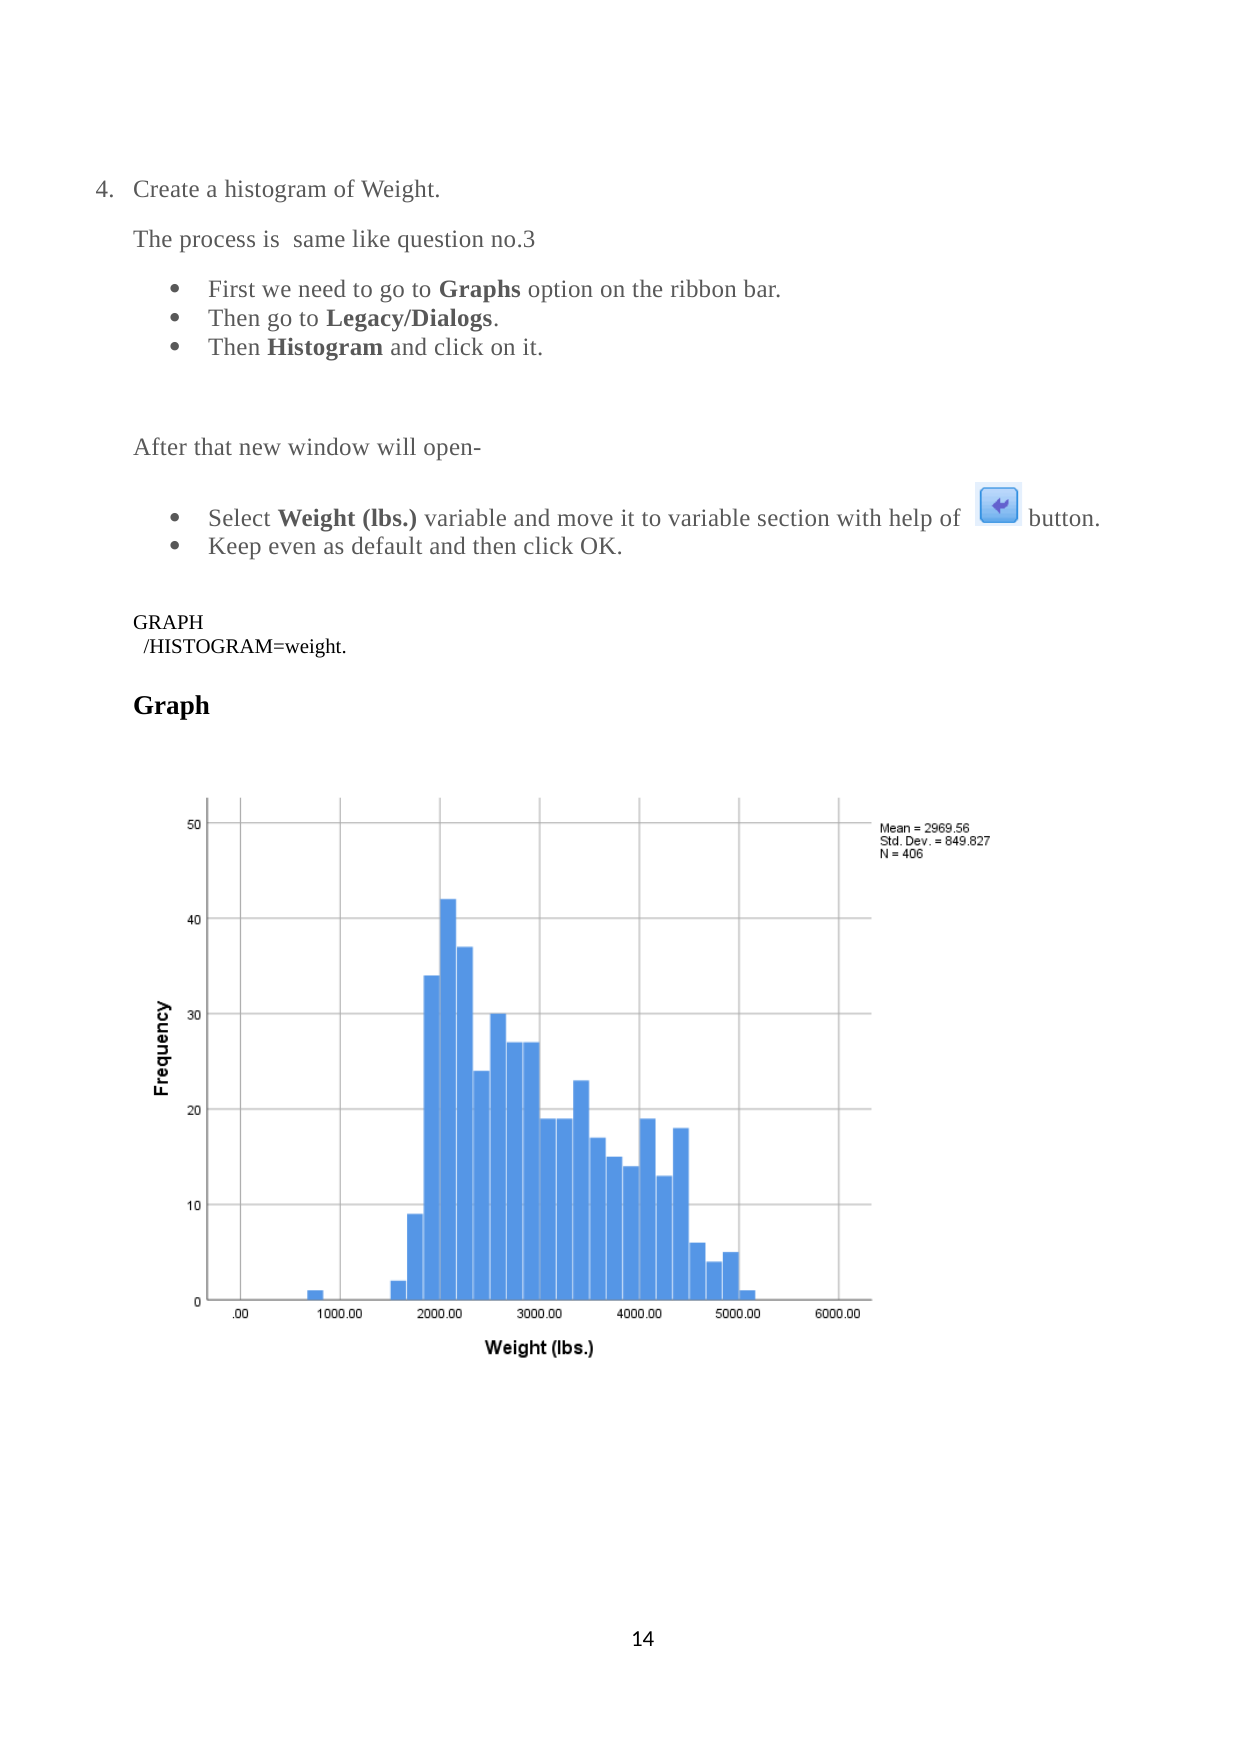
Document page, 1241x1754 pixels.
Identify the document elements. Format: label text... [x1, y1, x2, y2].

text /HISTOGRAM=weight. [133, 634, 1152, 658]
list Keep even as default and then click OK. [170, 531, 1152, 560]
picture [975, 482, 1023, 526]
list Then Histogram and click on it. [170, 332, 1152, 361]
text After that new window will open- [133, 432, 1152, 461]
list Then go to Legacy/Dialogs. [170, 303, 1152, 332]
list First we need to go to Graphs option on the ribbon bar. [170, 274, 1152, 303]
text GRAPH [133, 610, 1152, 634]
picture [132, 792, 1120, 1374]
list Create a histogram of Weight. [95, 174, 1152, 203]
text The process is same like question no.3 [133, 224, 1152, 253]
text Graph [133, 689, 1152, 720]
list Select Weight (lbs.) variable and move it to variable section with help of button. [170, 482, 1152, 531]
